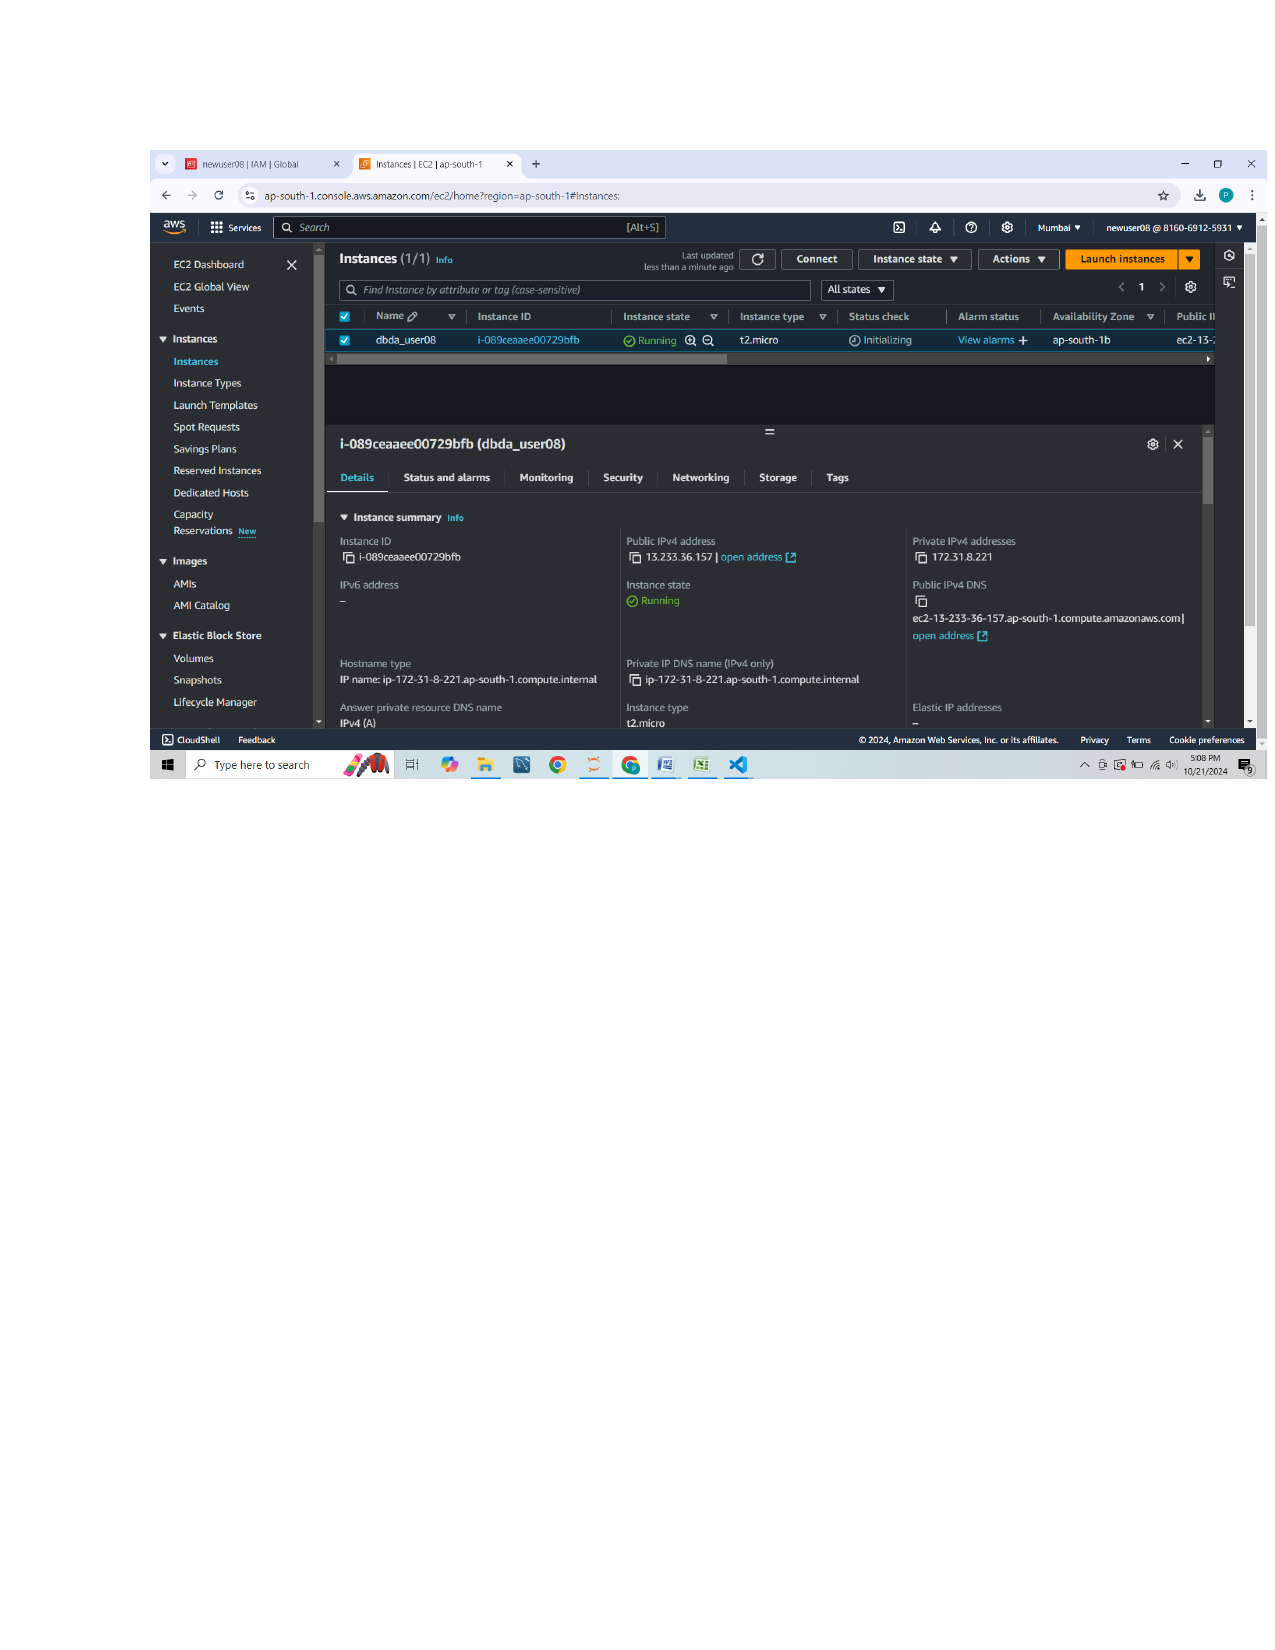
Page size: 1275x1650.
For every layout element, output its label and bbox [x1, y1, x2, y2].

picture [150, 150, 1268, 779]
